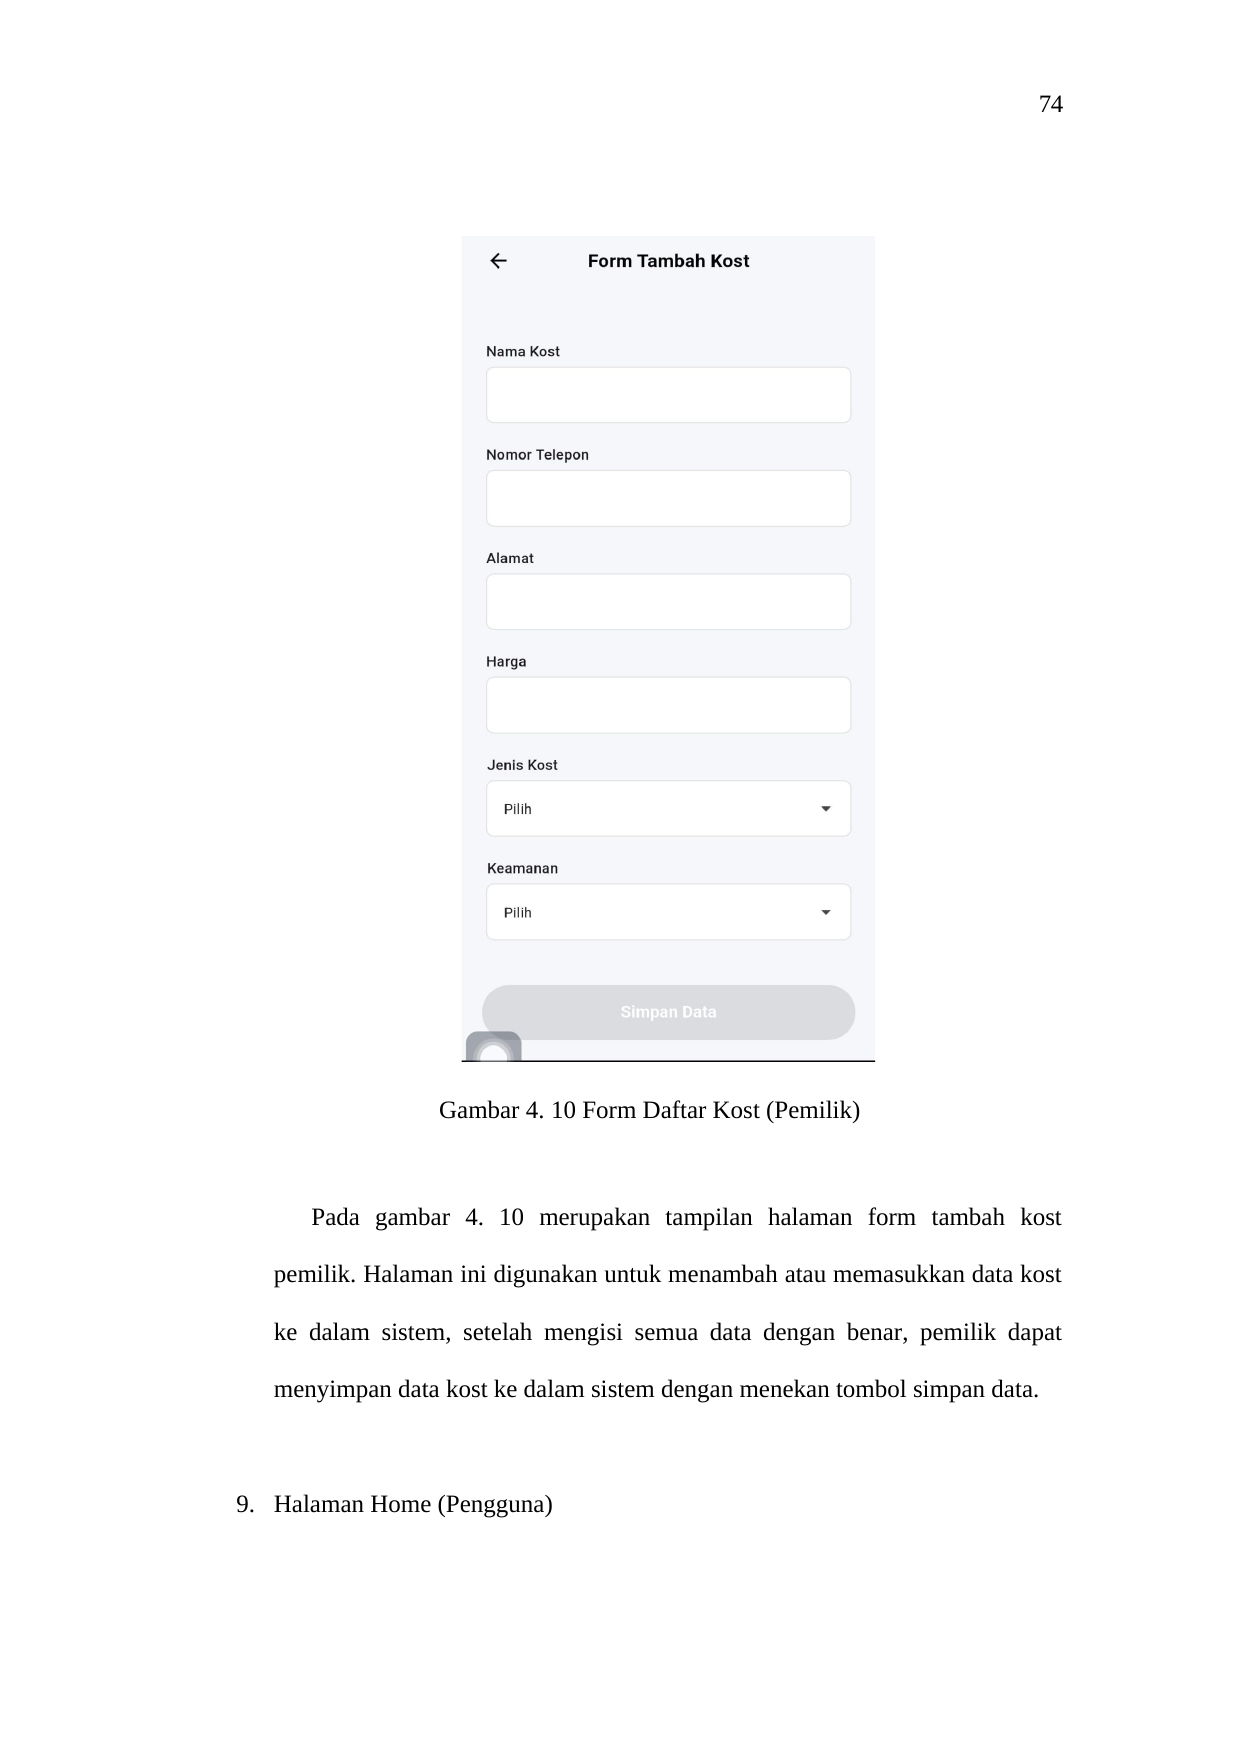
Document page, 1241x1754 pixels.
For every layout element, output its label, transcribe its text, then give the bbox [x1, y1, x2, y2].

text Gambar 4. 10 Form Daftar Kost (Pemilik) [236, 1095, 1063, 1123]
list Halaman Home (Pengguna) [236, 1489, 1063, 1518]
picture [461, 236, 876, 1062]
list Pada gambar 4. 10 merupakan tampilan halaman form tambah kost pemilik. Halaman ini digunakan untuk menambah atau memasukkan data kost ke dalam sistem, setelah mengisi semua data dengan benar, pemilik dapat menyimpan data kost ke dalam sistem dengan menekan tombol simpan data. [274, 1202, 1063, 1403]
